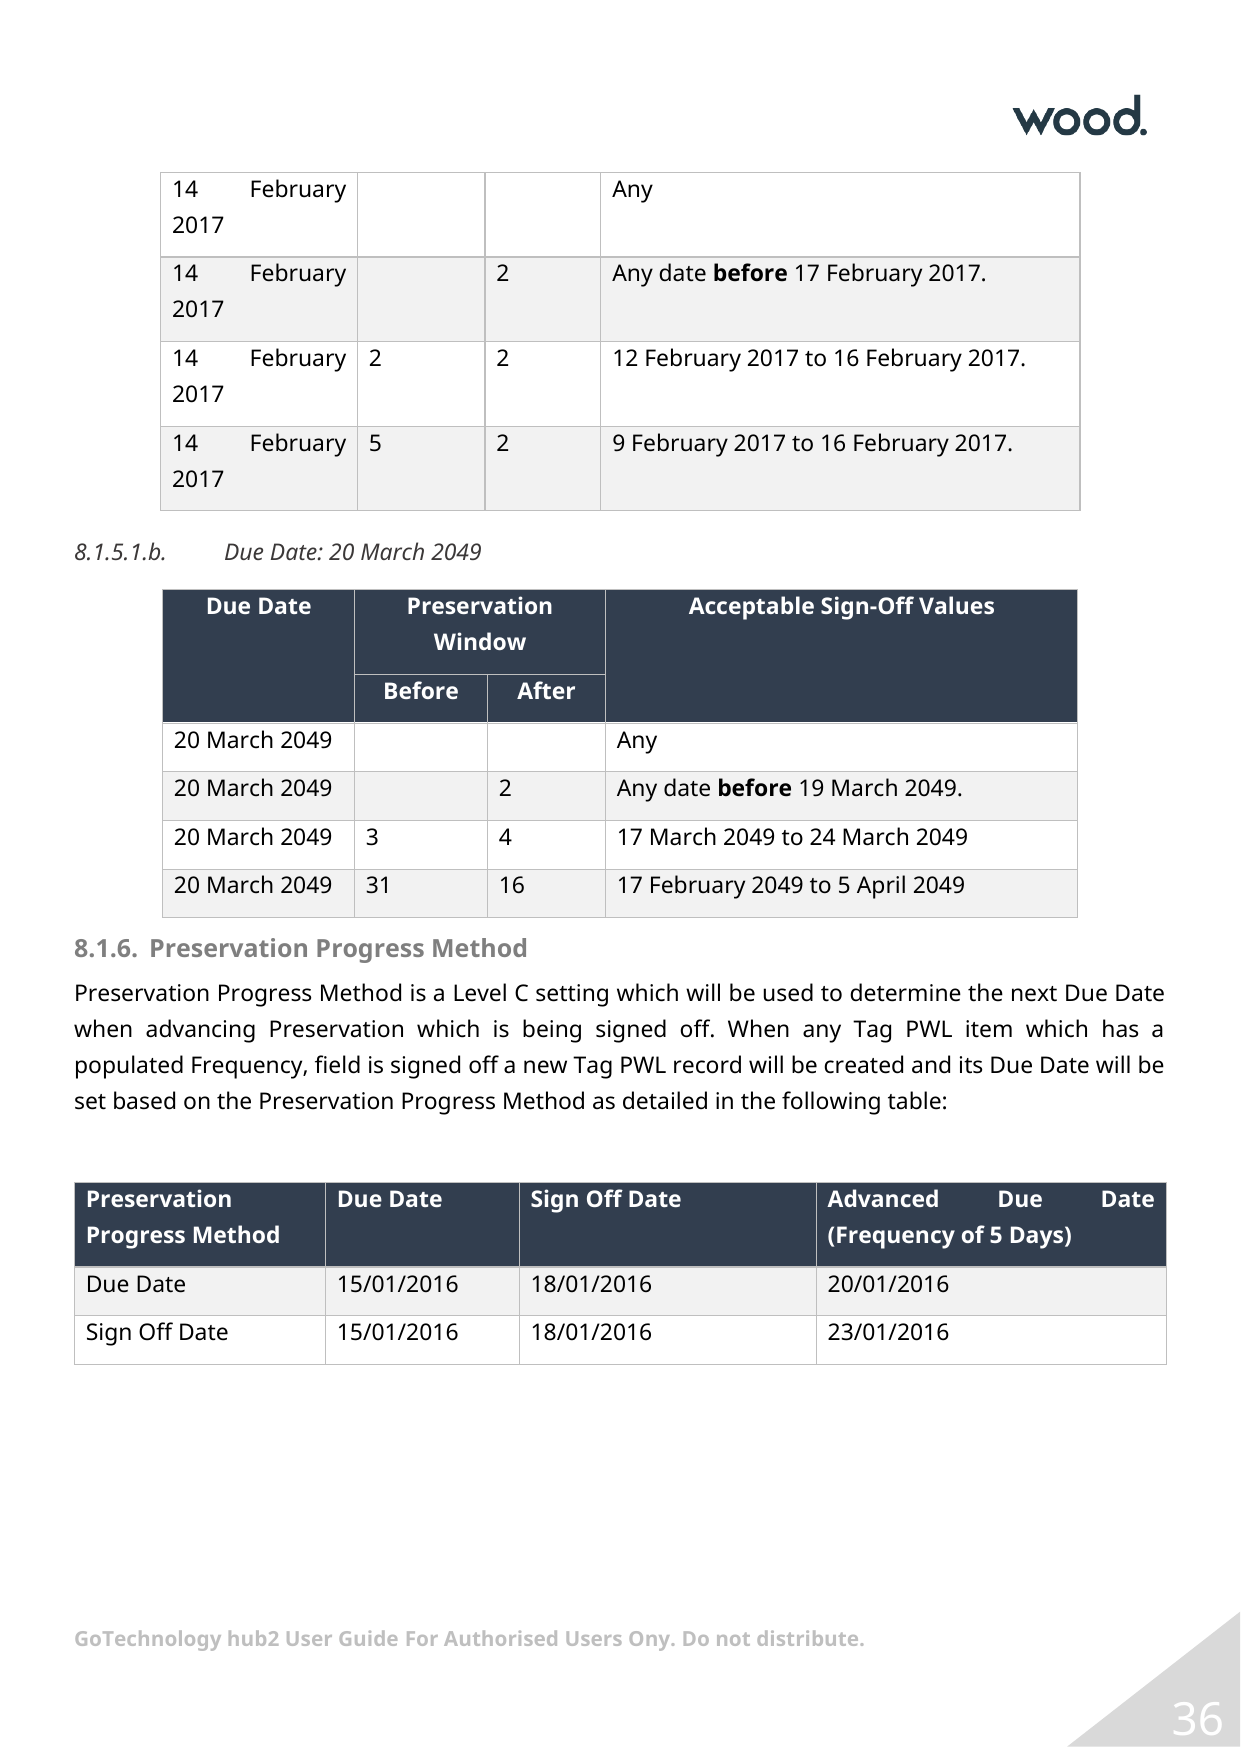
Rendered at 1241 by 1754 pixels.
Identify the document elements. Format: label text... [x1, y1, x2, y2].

table_cell Any date before 17 February 2017. [601, 258, 1079, 341]
table_cell 9 February 2017 to 16 February 2017. [601, 427, 1079, 510]
table_cell 3 [355, 821, 487, 868]
table_cell Any [606, 724, 1077, 771]
table_cell 31 [355, 870, 487, 917]
table_cell 17 March 2049 to 24 March 2049 [606, 821, 1077, 868]
table_cell 23/01/2016 [817, 1316, 1166, 1364]
table_cell Before [355, 675, 487, 722]
table_cell 14 February 2017 [161, 427, 357, 510]
table_cell 12 February 2017 to 16 February 2017. [601, 342, 1079, 426]
text Preservation Progress Method is a Level C setting which will be used to determine the next Due Date when advancing Preservation which is being signed off. When any Tag PWL item which has a populated Frequency, field is signed off a new Tag PWL record will be created and its Due Date will be set based on the Preservation Progress Method as detailed in the following table: [74, 977, 1167, 1116]
table_cell [358, 258, 484, 341]
table_cell [486, 173, 600, 256]
table_cell Due Date [75, 1268, 325, 1315]
table_header Acceptable Sign-Off Values [606, 590, 1077, 722]
table_cell 2 [486, 342, 600, 426]
table_cell [488, 724, 605, 771]
table_cell 2 [488, 772, 605, 820]
table_header Preservation Window [355, 590, 605, 674]
table_header Preservation Progress Method [75, 1183, 325, 1266]
table_cell 5 [358, 427, 484, 510]
table_cell [358, 173, 484, 256]
table_cell 20 March 2049 [163, 821, 354, 868]
table_header Due Date [326, 1183, 519, 1266]
table_cell 15/01/2016 [326, 1268, 519, 1315]
table_cell 20 March 2049 [163, 724, 354, 771]
table_cell 17 February 2049 to 5 April 2049 [606, 870, 1077, 917]
table_cell 18/01/2016 [520, 1316, 816, 1364]
table_cell Any date before 19 March 2049. [606, 772, 1077, 820]
table_cell 2 [486, 427, 600, 510]
table_cell 16 [488, 870, 605, 917]
table_header Advanced Due Date (Frequency of 5 Days) [817, 1183, 1166, 1266]
table_cell 18/01/2016 [520, 1268, 816, 1315]
table_cell Sign Off Date [75, 1316, 325, 1364]
picture [991, 73, 1167, 156]
table_cell Any [601, 173, 1079, 256]
table_cell 2 [486, 258, 600, 341]
table_cell 20 March 2049 [163, 870, 354, 917]
table_cell 20 March 2049 [163, 772, 354, 820]
table_header Due Date [163, 590, 354, 722]
table_cell After [488, 675, 605, 722]
subtitle Preservation Progress Method [74, 931, 1167, 965]
table_cell 2 [358, 342, 484, 426]
table_cell 4 [488, 821, 605, 868]
table_cell [355, 724, 487, 771]
table_cell 14 February 2017 [161, 173, 357, 256]
table_cell [355, 772, 487, 820]
table_cell 14 February 2017 [161, 342, 357, 426]
table_header Sign Off Date [520, 1183, 816, 1266]
table_cell 15/01/2016 [326, 1316, 519, 1364]
table_cell 14 February 2017 [161, 258, 357, 341]
table_cell 20/01/2016 [817, 1268, 1166, 1315]
subtitle Due Date: 20 March 2049 [74, 536, 1167, 567]
